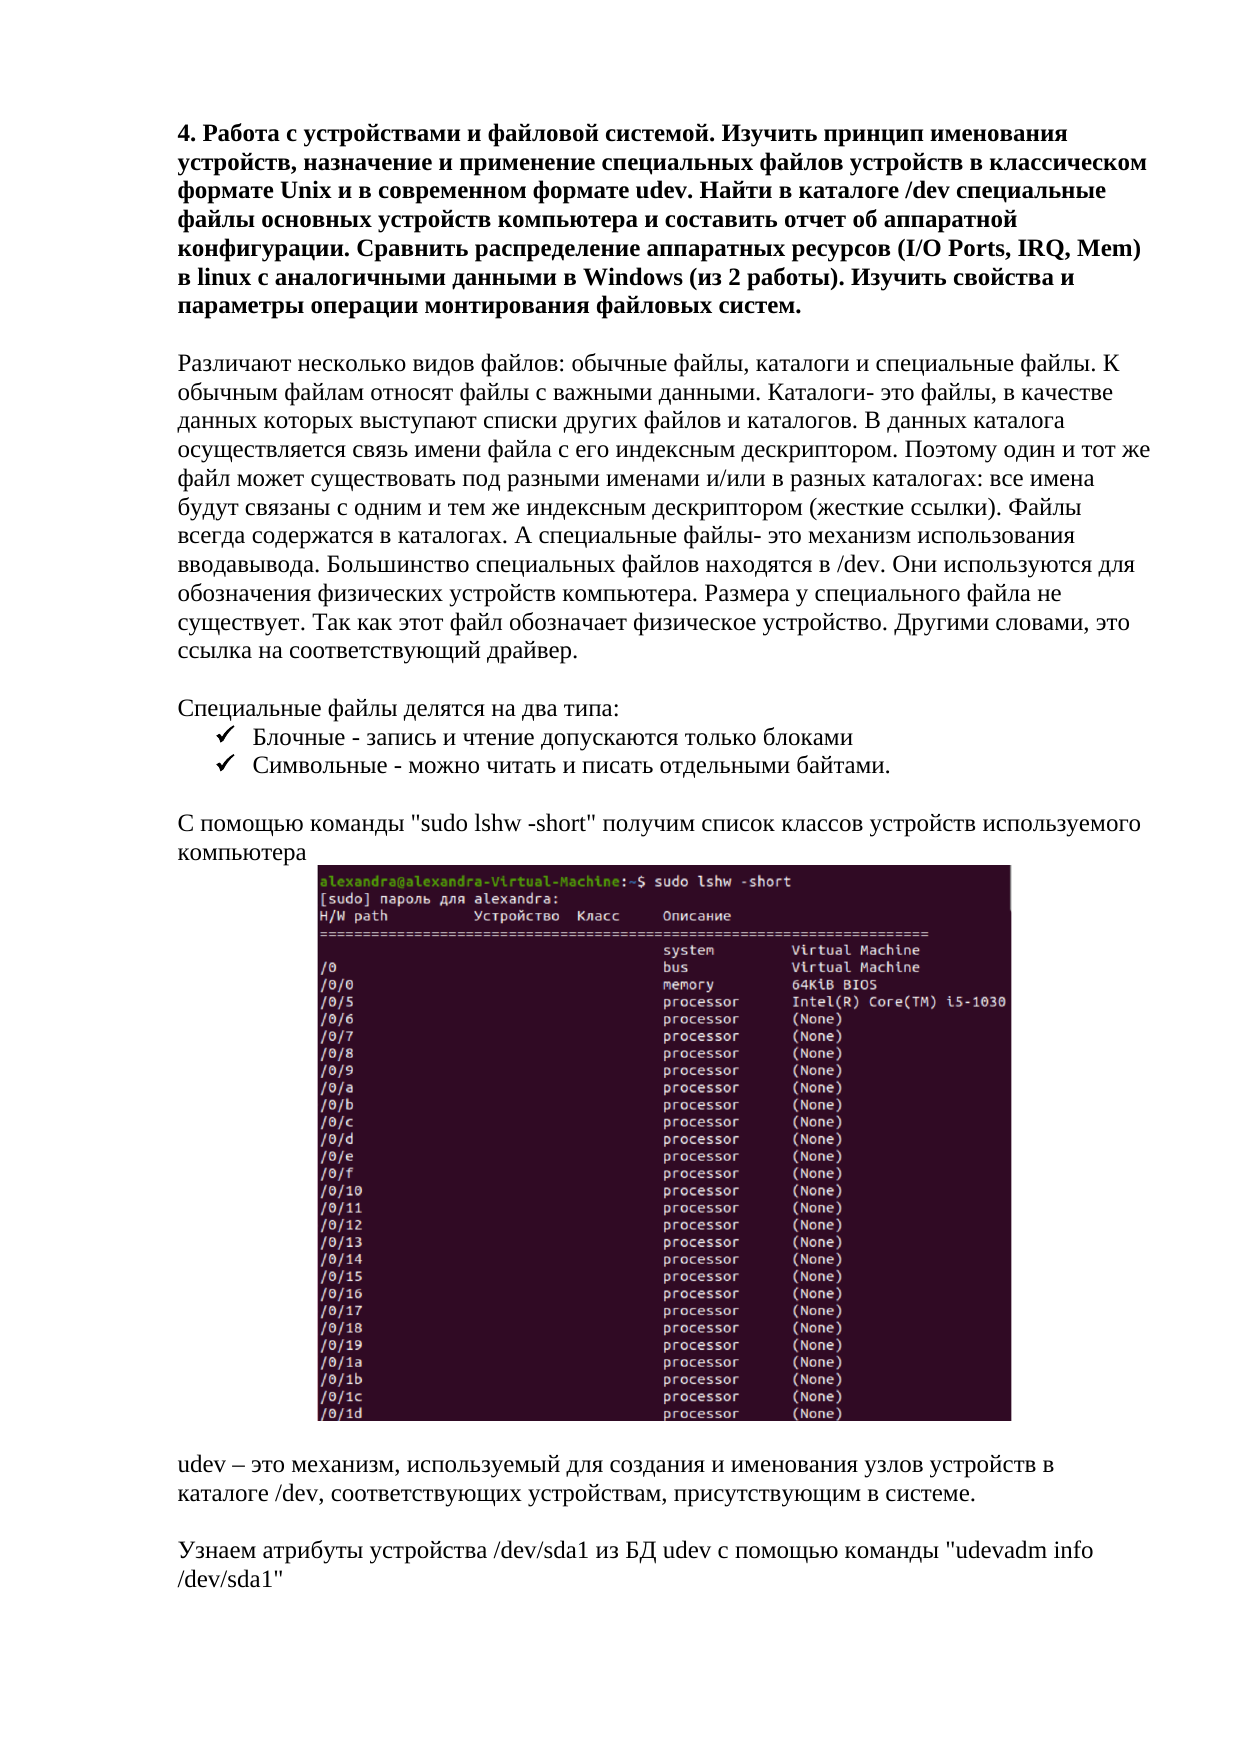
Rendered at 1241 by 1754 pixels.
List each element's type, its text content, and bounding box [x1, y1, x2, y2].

list Символьные - можно читать и писать отдельными байтами. [215, 751, 1152, 779]
text С помощью команды "sudo lshw -short" получим список классов устройств используемого компьютера [177, 808, 1152, 866]
text Различают несколько видов файлов: обычные файлы, каталоги и специальные файлы. К обычным файлам относят файлы с важными данными. Каталоги- это файлы, в качестве данных которых выступают списки других файлов и каталогов. В данных каталога осуществляется связь имени файла с его индексным дескриптором. Поэтому один и тот же файл может существовать под разными именами и/или в разных каталогах: все имена будут связаны с одним и тем же индексным дескриптором (жесткие ссылки). Файлы всегда содержатся в каталогах. А специальные файлы- это механизм использования вводавывода. Большинство специальных файлов находятся в /dev. Они используются для обозначения физических устройств компьютера. Размера у специального файла не существует. Так как этот файл обозначает физическое устройство. Другими словами, это ссылка на соответствующий драйвер. [177, 348, 1152, 664]
text 4. Работа с устройствами и файловой системой. Изучить принцип именования устройств, назначение и применение специальных файлов устройств в классическом формате Unix и в современном формате udev. Найти в каталоге /dev специальные файлы основных устройств компьютера и составить отчет об аппаратной конфигурации. Сравнить распределение аппаратных ресурсов (I/O Ports, IRQ, Mem) в linux с аналогичными данными в Windows (из 2 работы). Изучить свойства и параметры операции монтирования файловых систем. [177, 118, 1152, 319]
picture [317, 865, 1012, 1421]
text Специальные файлы делятся на два типа: [177, 693, 1152, 722]
text Узнаем атрибуты устройства /dev/sda1 из БД udev с помощью команды "udevadm info /dev/sda1" [177, 1535, 1152, 1593]
list Блочные - запись и чтение допускаются только блоками [215, 722, 1152, 751]
text udev – это механизм, используемый для создания и именования узлов устройств в каталоге /dev, соответствующих устройствам, присутствующим в системе. [177, 1449, 1152, 1506]
